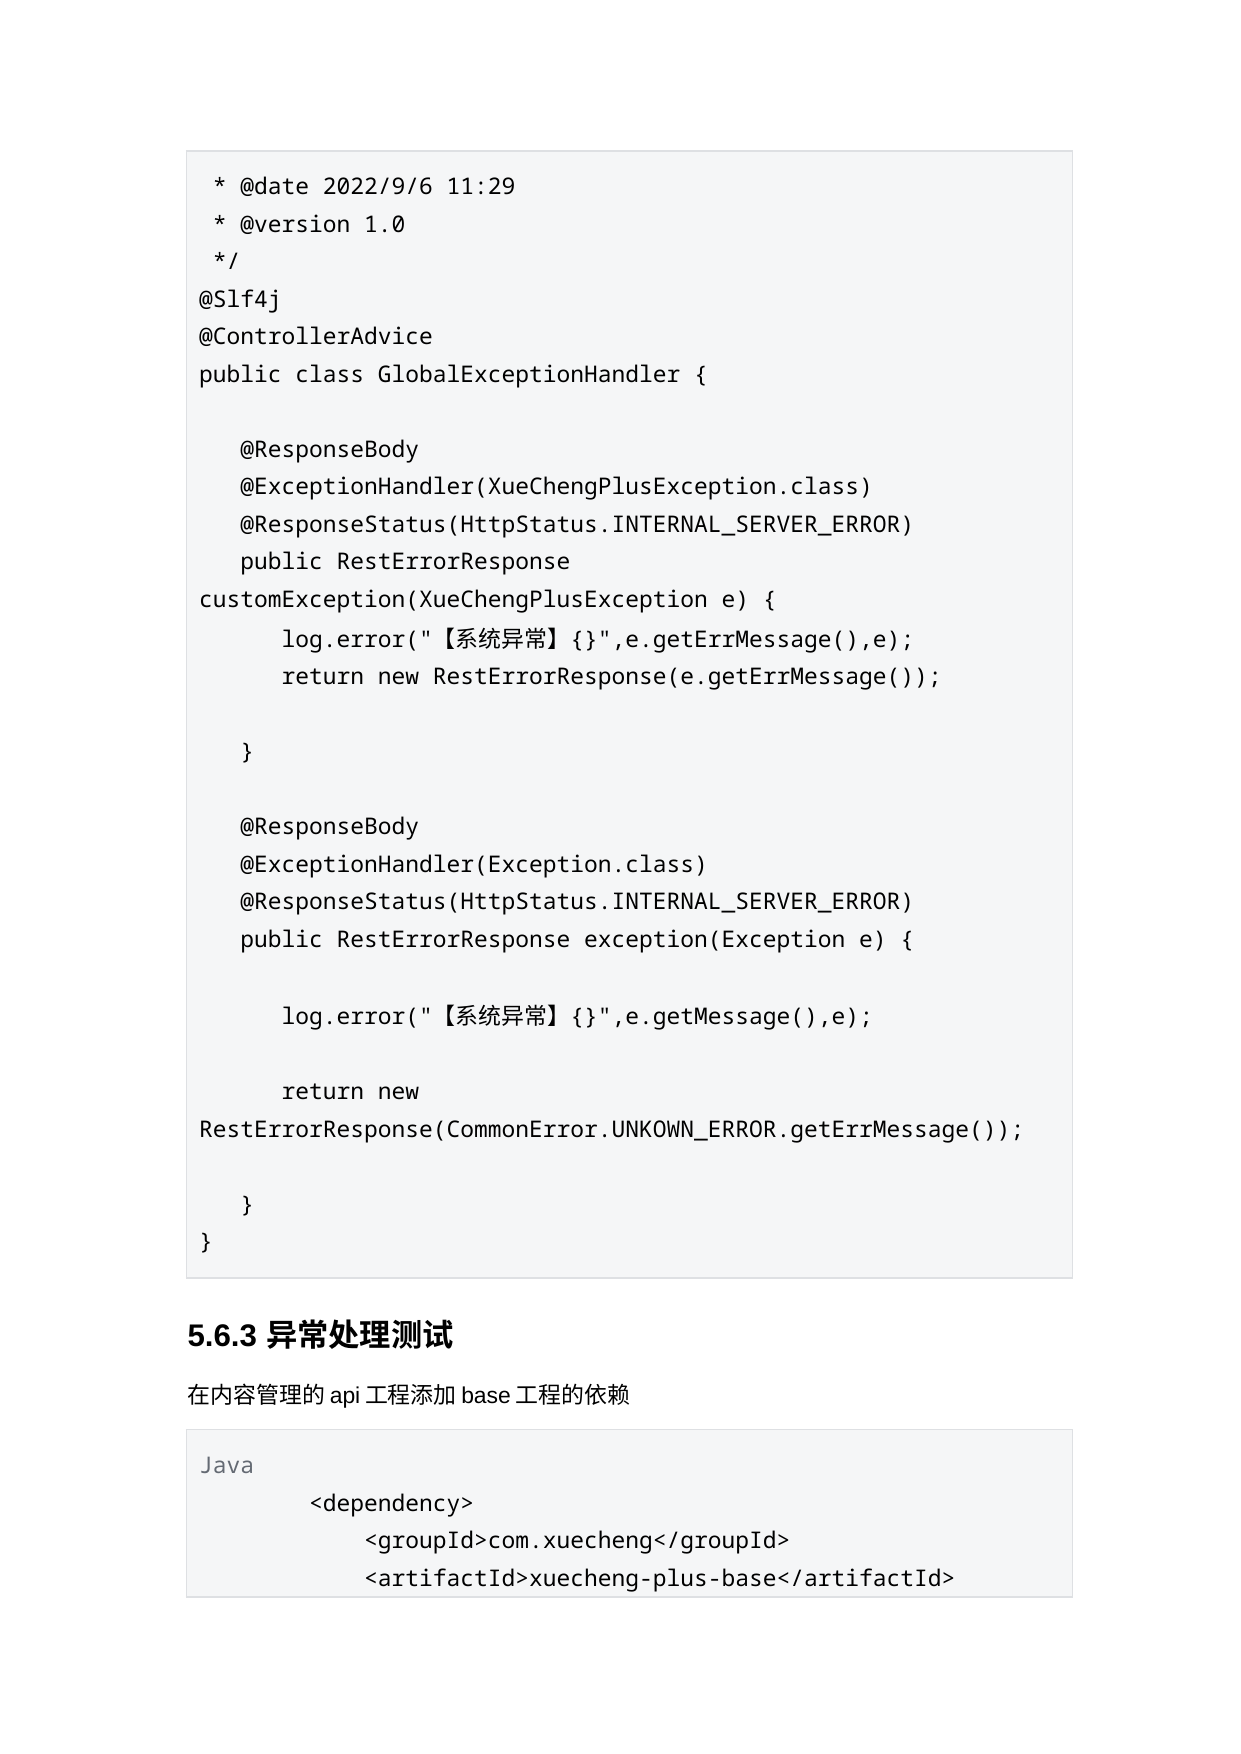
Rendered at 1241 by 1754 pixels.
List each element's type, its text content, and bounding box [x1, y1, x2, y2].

text 在内容管理的api工程添加base工程的依赖 [187, 1376, 1053, 1410]
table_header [187, 1430, 1072, 1596]
text 5.6.3 异常处理测试 [187, 1310, 1053, 1355]
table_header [187, 152, 1072, 1277]
